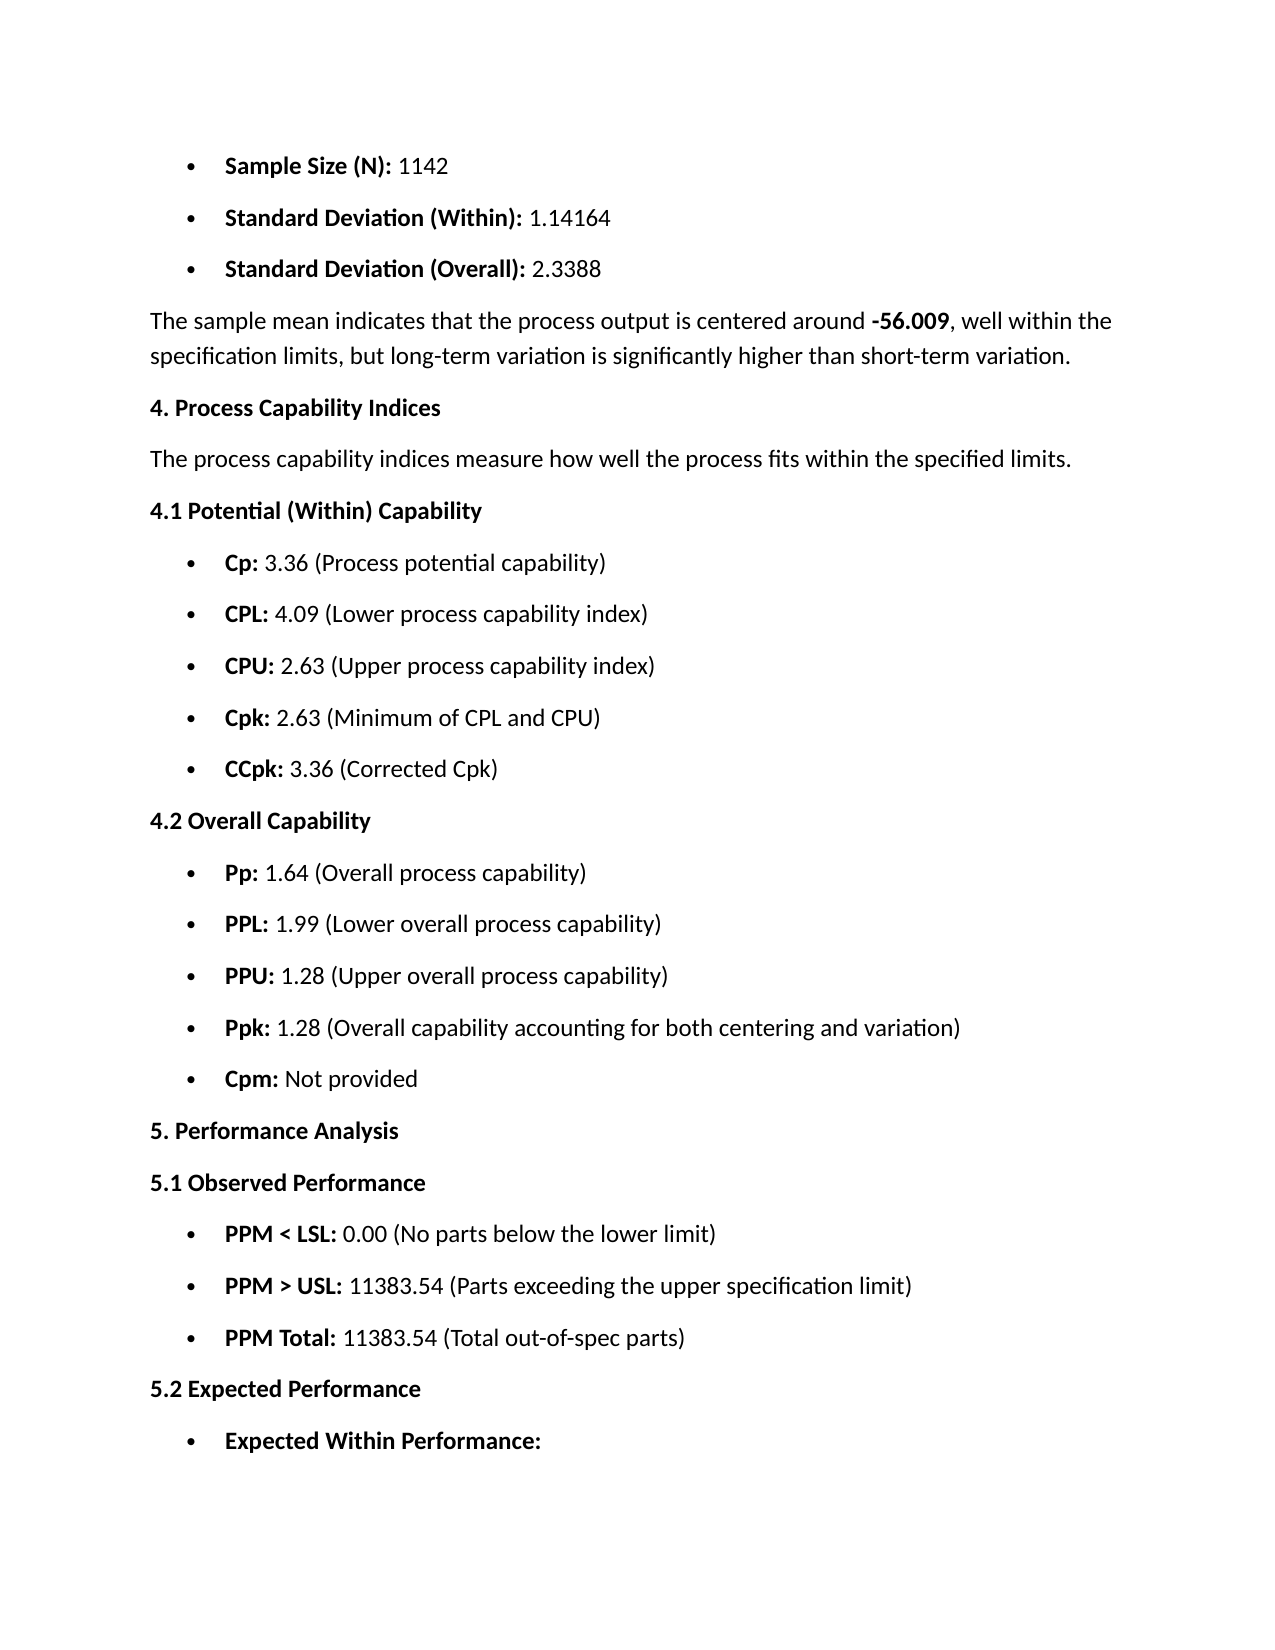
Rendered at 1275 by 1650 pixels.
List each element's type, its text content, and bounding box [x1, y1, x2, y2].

list CCpk: 3.36 (Corrected Cpk) [187, 753, 1125, 784]
list Sample Size (N): 1142 [187, 150, 1125, 181]
list Standard Deviation (Overall): 2.3388 [187, 253, 1125, 284]
text 4. Process Capability Indices [150, 392, 1125, 422]
list PPU: 1.28 (Upper overall process capability) [187, 960, 1125, 991]
list Cpm: Not provided [187, 1063, 1125, 1094]
list Cp: 3.36 (Process potential capability) [187, 547, 1125, 577]
list PPM < LSL: 0.00 (No parts below the lower limit) [187, 1218, 1125, 1249]
text The process capability indices measure how well the process fits within the specified limits. [150, 443, 1125, 474]
text 4.2 Overall Capability [150, 805, 1125, 836]
list Expected Within Performance: [187, 1425, 1125, 1456]
list Ppk: 1.28 (Overall capability accounting for both centering and variation) [187, 1012, 1125, 1042]
text 5.1 Observed Performance [150, 1167, 1125, 1197]
text 5.2 Expected Performance [150, 1373, 1125, 1404]
list CPU: 2.63 (Upper process capability index) [187, 650, 1125, 681]
text The sample mean indicates that the process output is centered around -56.009, well within the specification limits, but long-term variation is significantly higher than short-term variation. [150, 305, 1125, 371]
list PPM Total: 11383.54 (Total out-of-spec parts) [187, 1322, 1125, 1352]
text 4.1 Potential (Within) Capability [150, 495, 1125, 526]
list Cpk: 2.63 (Minimum of CPL and CPU) [187, 702, 1125, 732]
list PPL: 1.99 (Lower overall process capability) [187, 908, 1125, 939]
list CPL: 4.09 (Lower process capability index) [187, 598, 1125, 629]
list Pp: 1.64 (Overall process capability) [187, 857, 1125, 887]
list Standard Deviation (Within): 1.14164 [187, 202, 1125, 232]
text 5. Performance Analysis [150, 1115, 1125, 1146]
list PPM > USL: 11383.54 (Parts exceeding the upper specification limit) [187, 1270, 1125, 1301]
